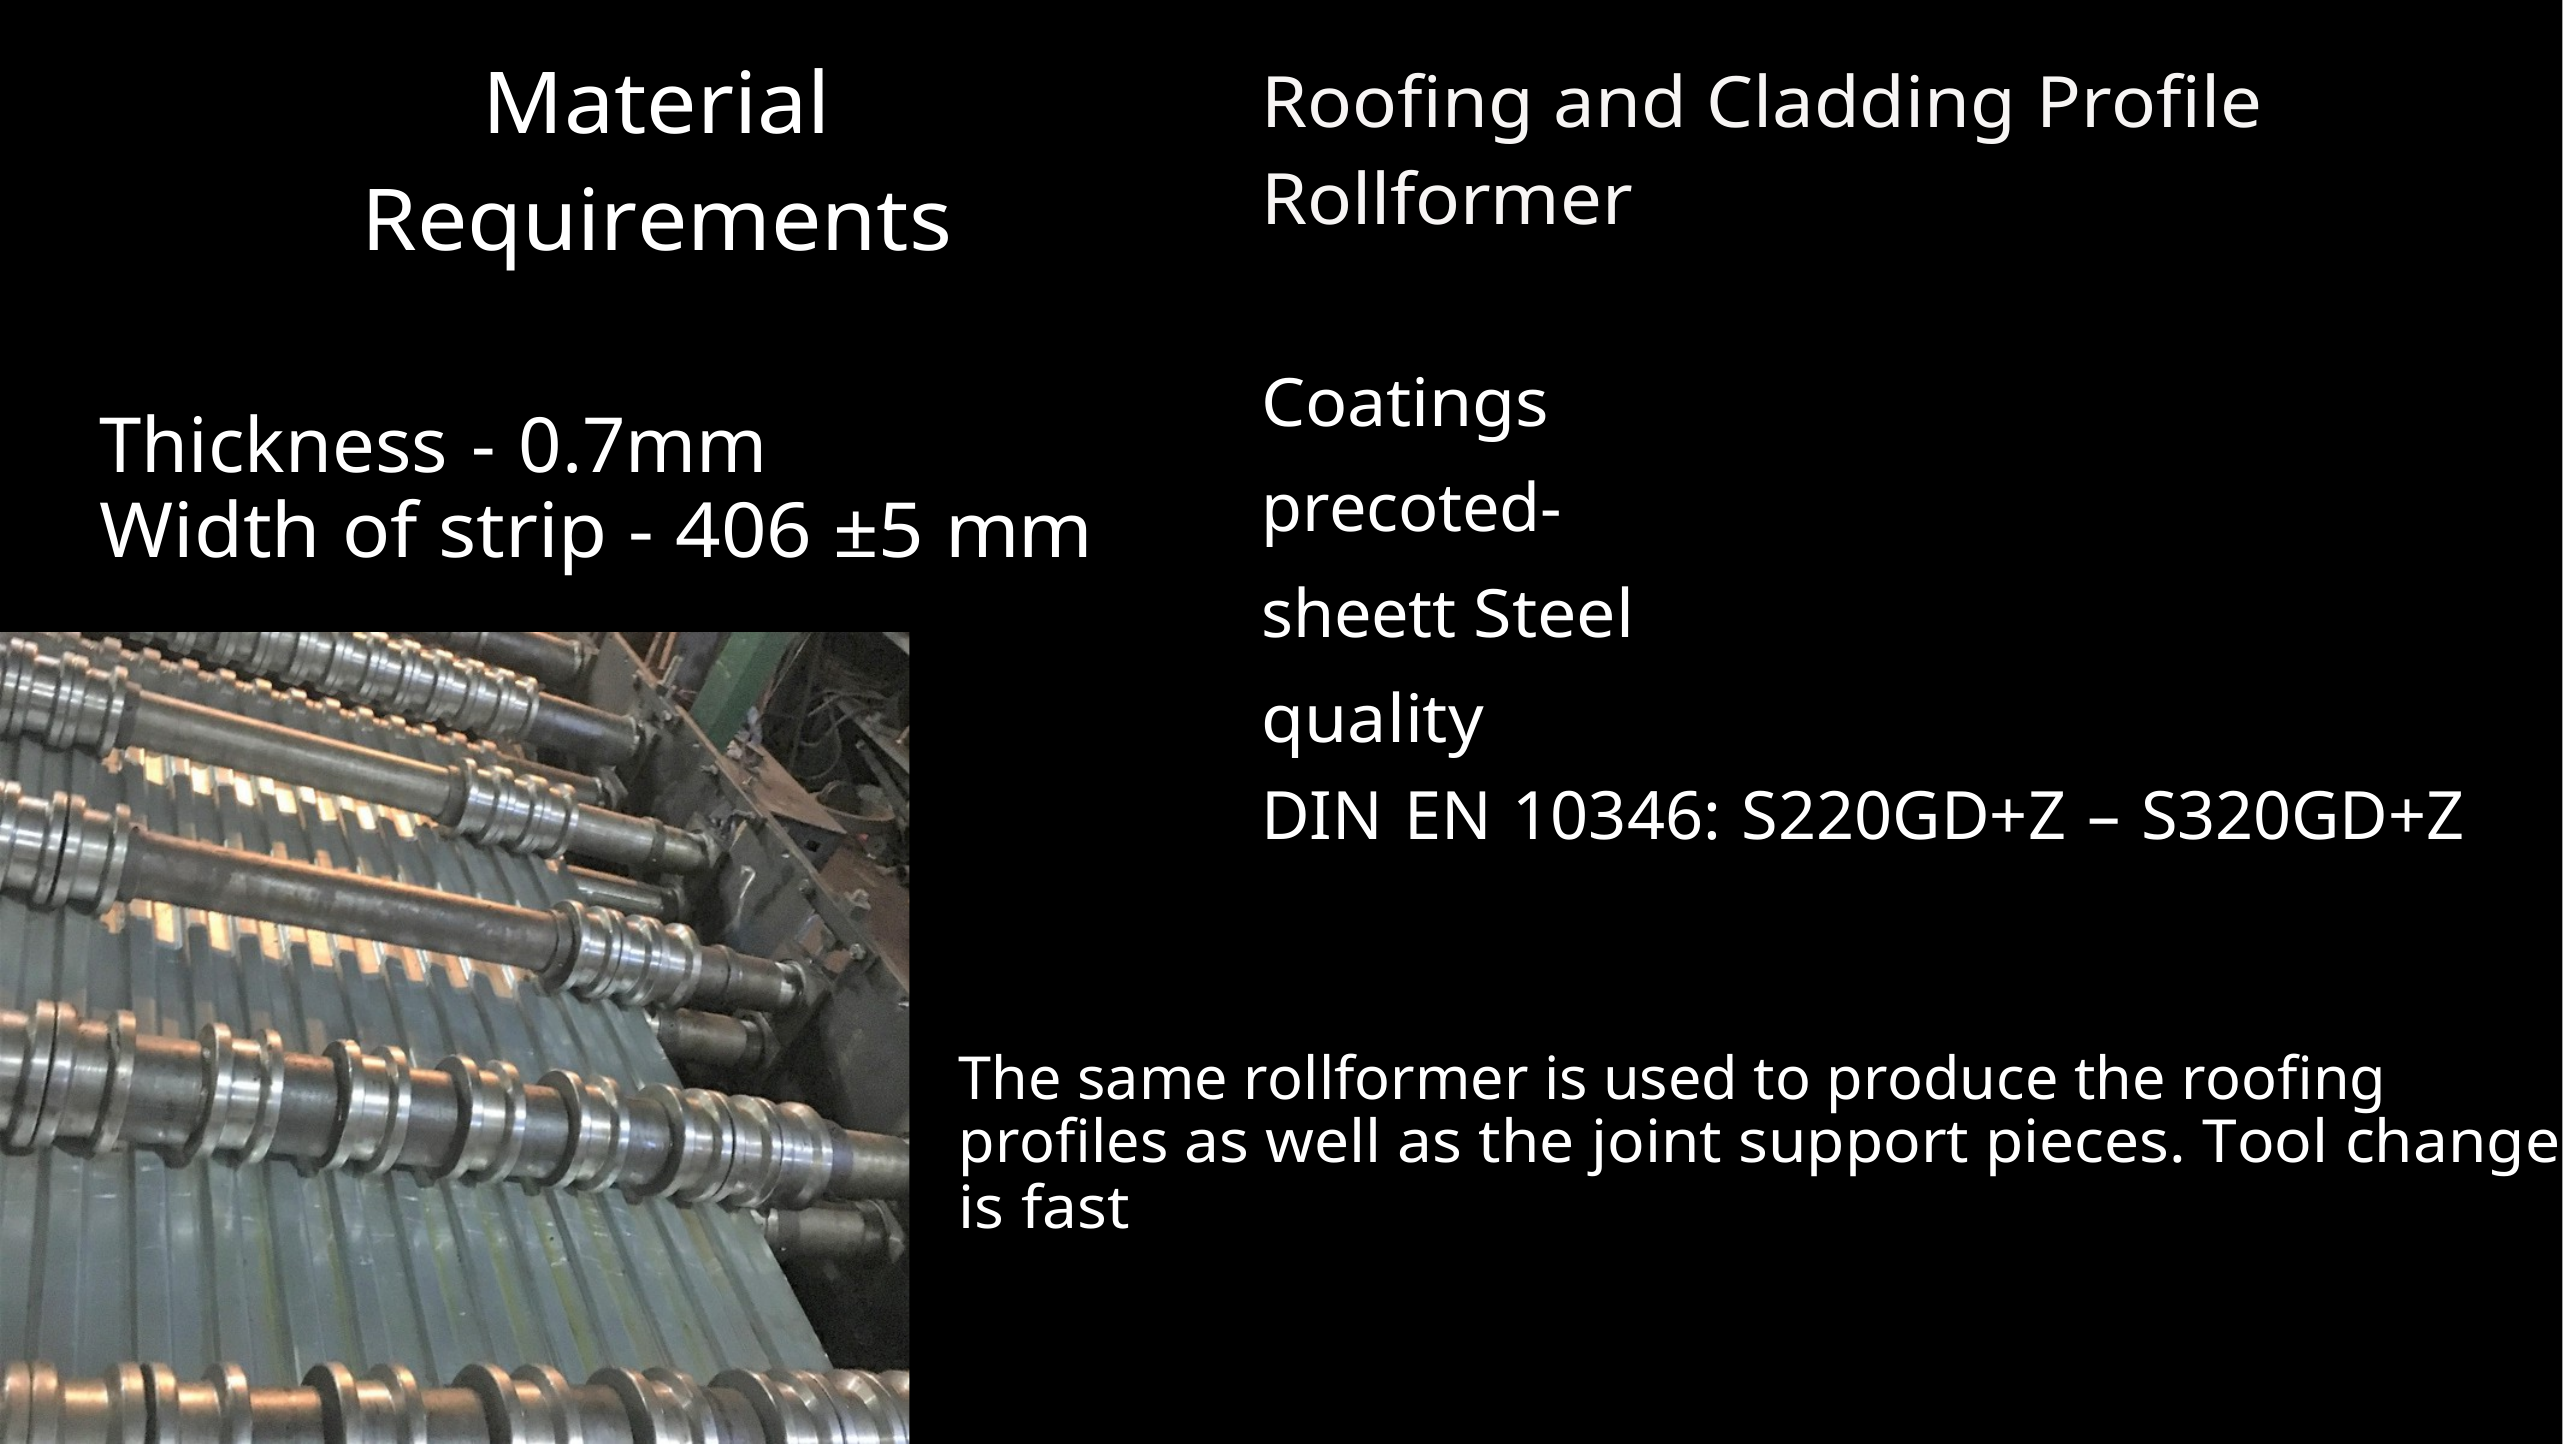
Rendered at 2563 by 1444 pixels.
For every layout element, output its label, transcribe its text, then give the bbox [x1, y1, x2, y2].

text DIN EN 10346: S220GD+Z – S320GD+Z [1261, 776, 2562, 856]
subtitle Thickness - 0.7mm [99, 405, 1099, 490]
text Material Requirements [214, 42, 1099, 275]
picture [0, 632, 910, 1444]
text Coatings precoted-sheett Steel quality [1261, 355, 1745, 762]
text The same rollformer is used to produce the roofing profiles as well as the joint support pieces. Tool change is fast [958, 1047, 2562, 1246]
text Width of strip - 406 ±5 mm [99, 490, 1099, 575]
text Roofing and Cladding Profile Rollformer [1261, 52, 2562, 245]
